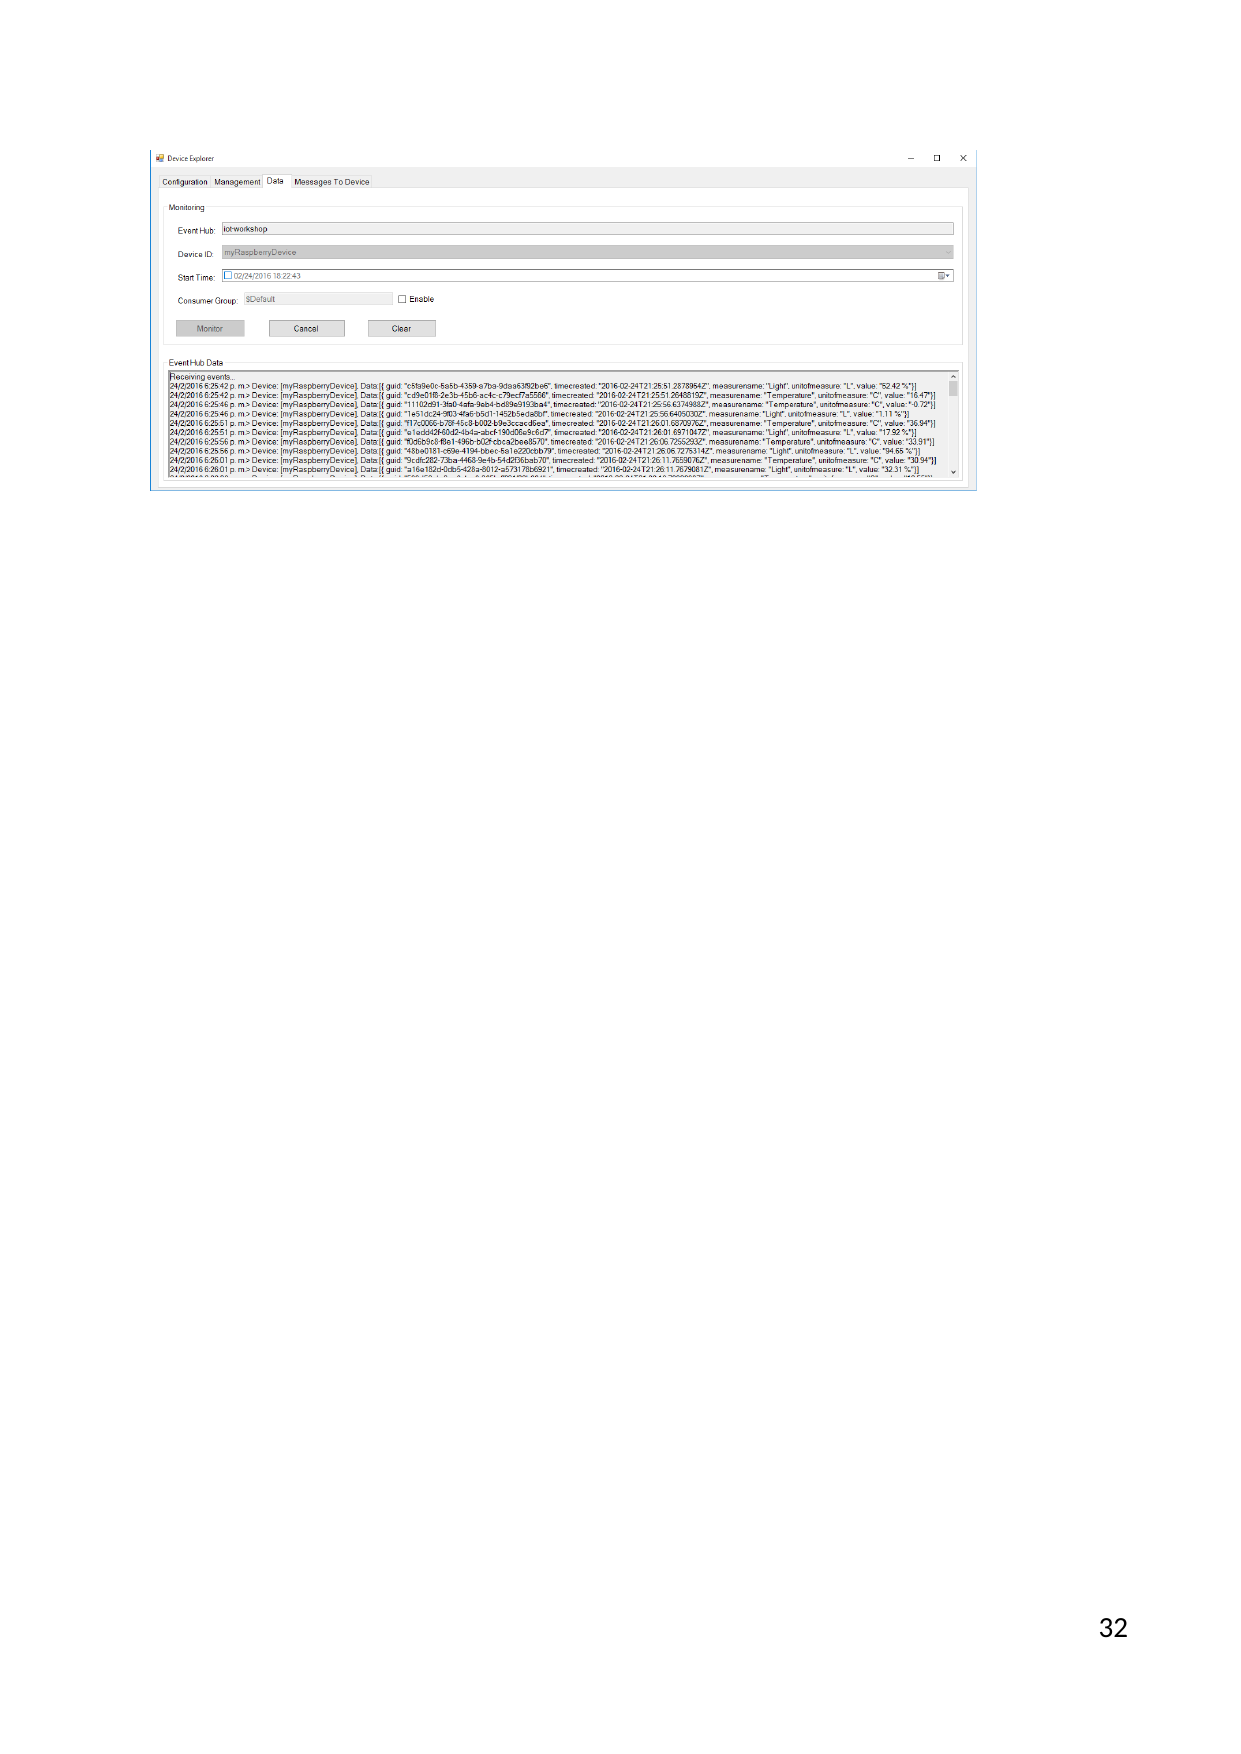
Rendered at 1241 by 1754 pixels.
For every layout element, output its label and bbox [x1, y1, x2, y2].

picture [150, 150, 977, 491]
